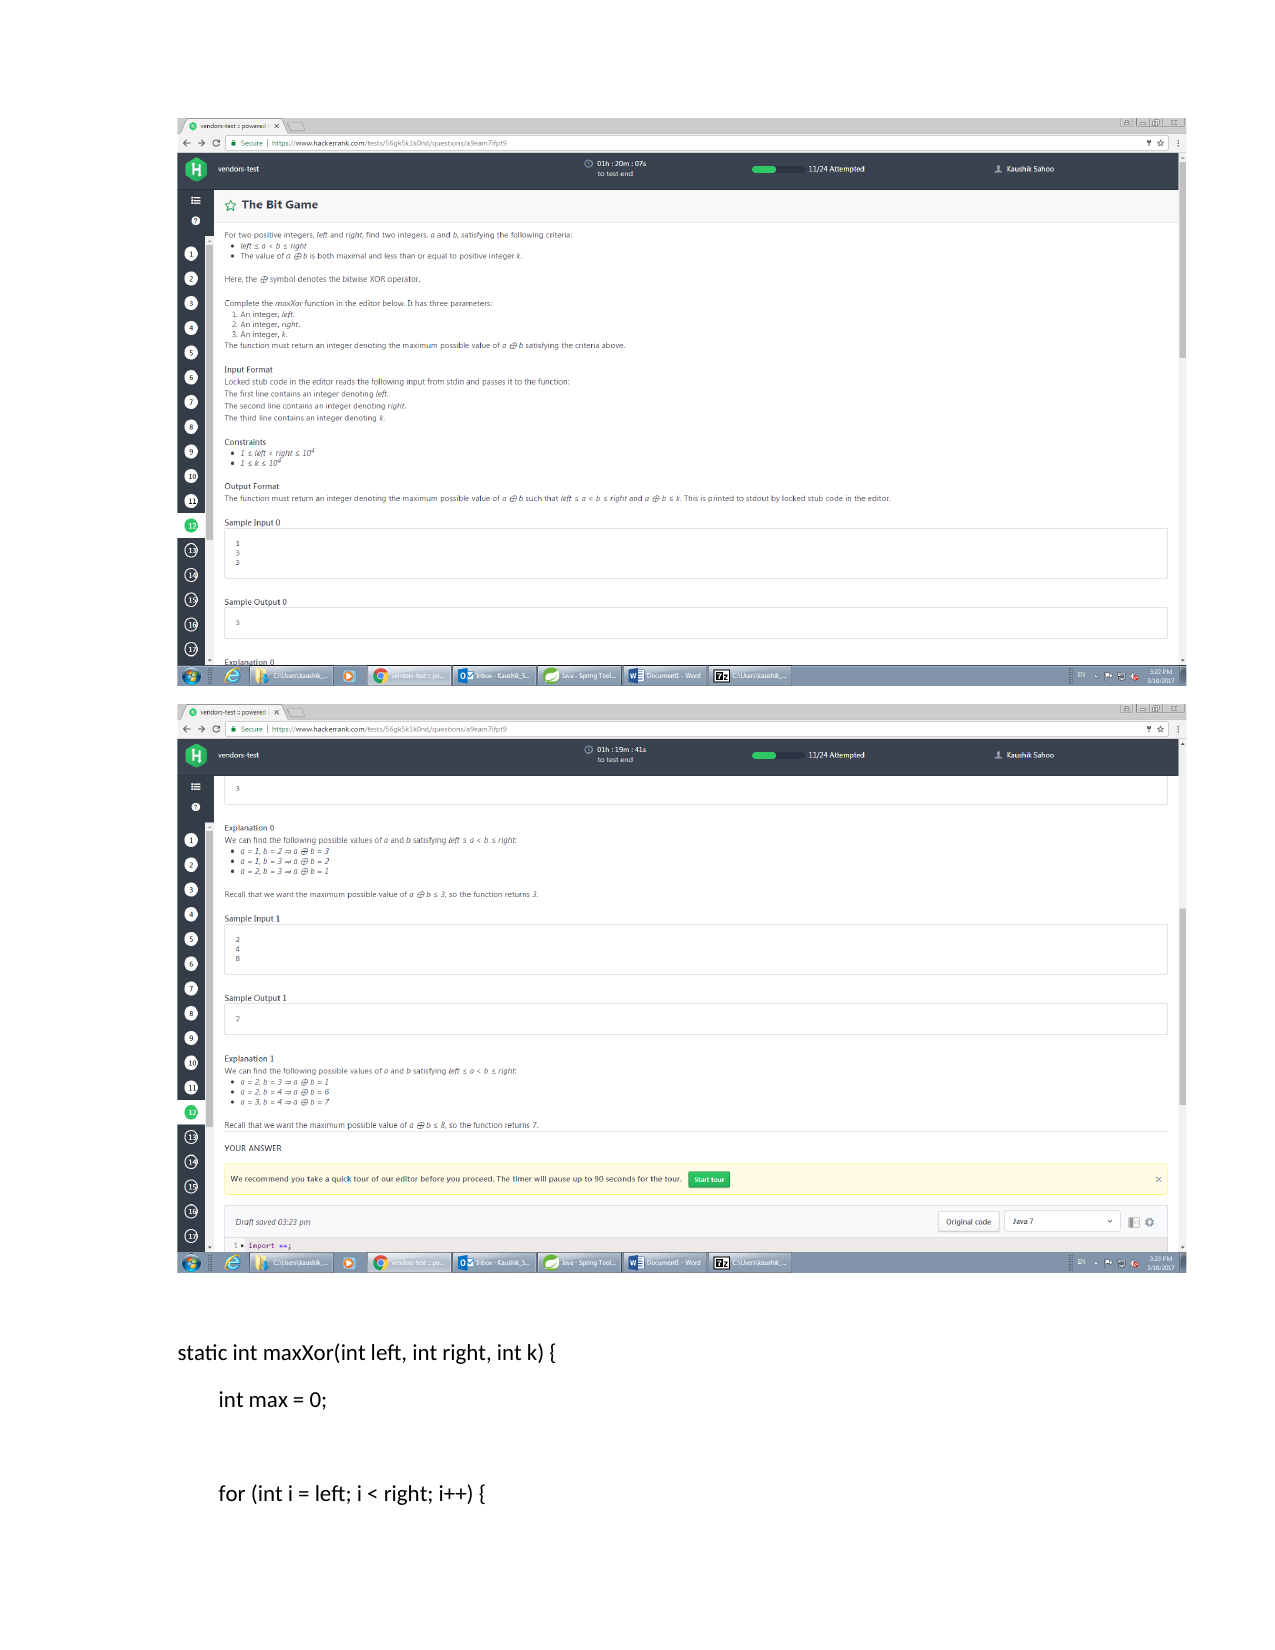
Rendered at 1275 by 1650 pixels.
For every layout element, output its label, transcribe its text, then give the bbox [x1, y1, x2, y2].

picture [177, 118, 1187, 686]
picture [177, 704, 1187, 1273]
text static int maxXor(int left, int right, int k) { [177, 1338, 1186, 1366]
text for (int i = left; i < right; i++) { [177, 1479, 1186, 1507]
text int max = 0; [177, 1385, 1186, 1413]
